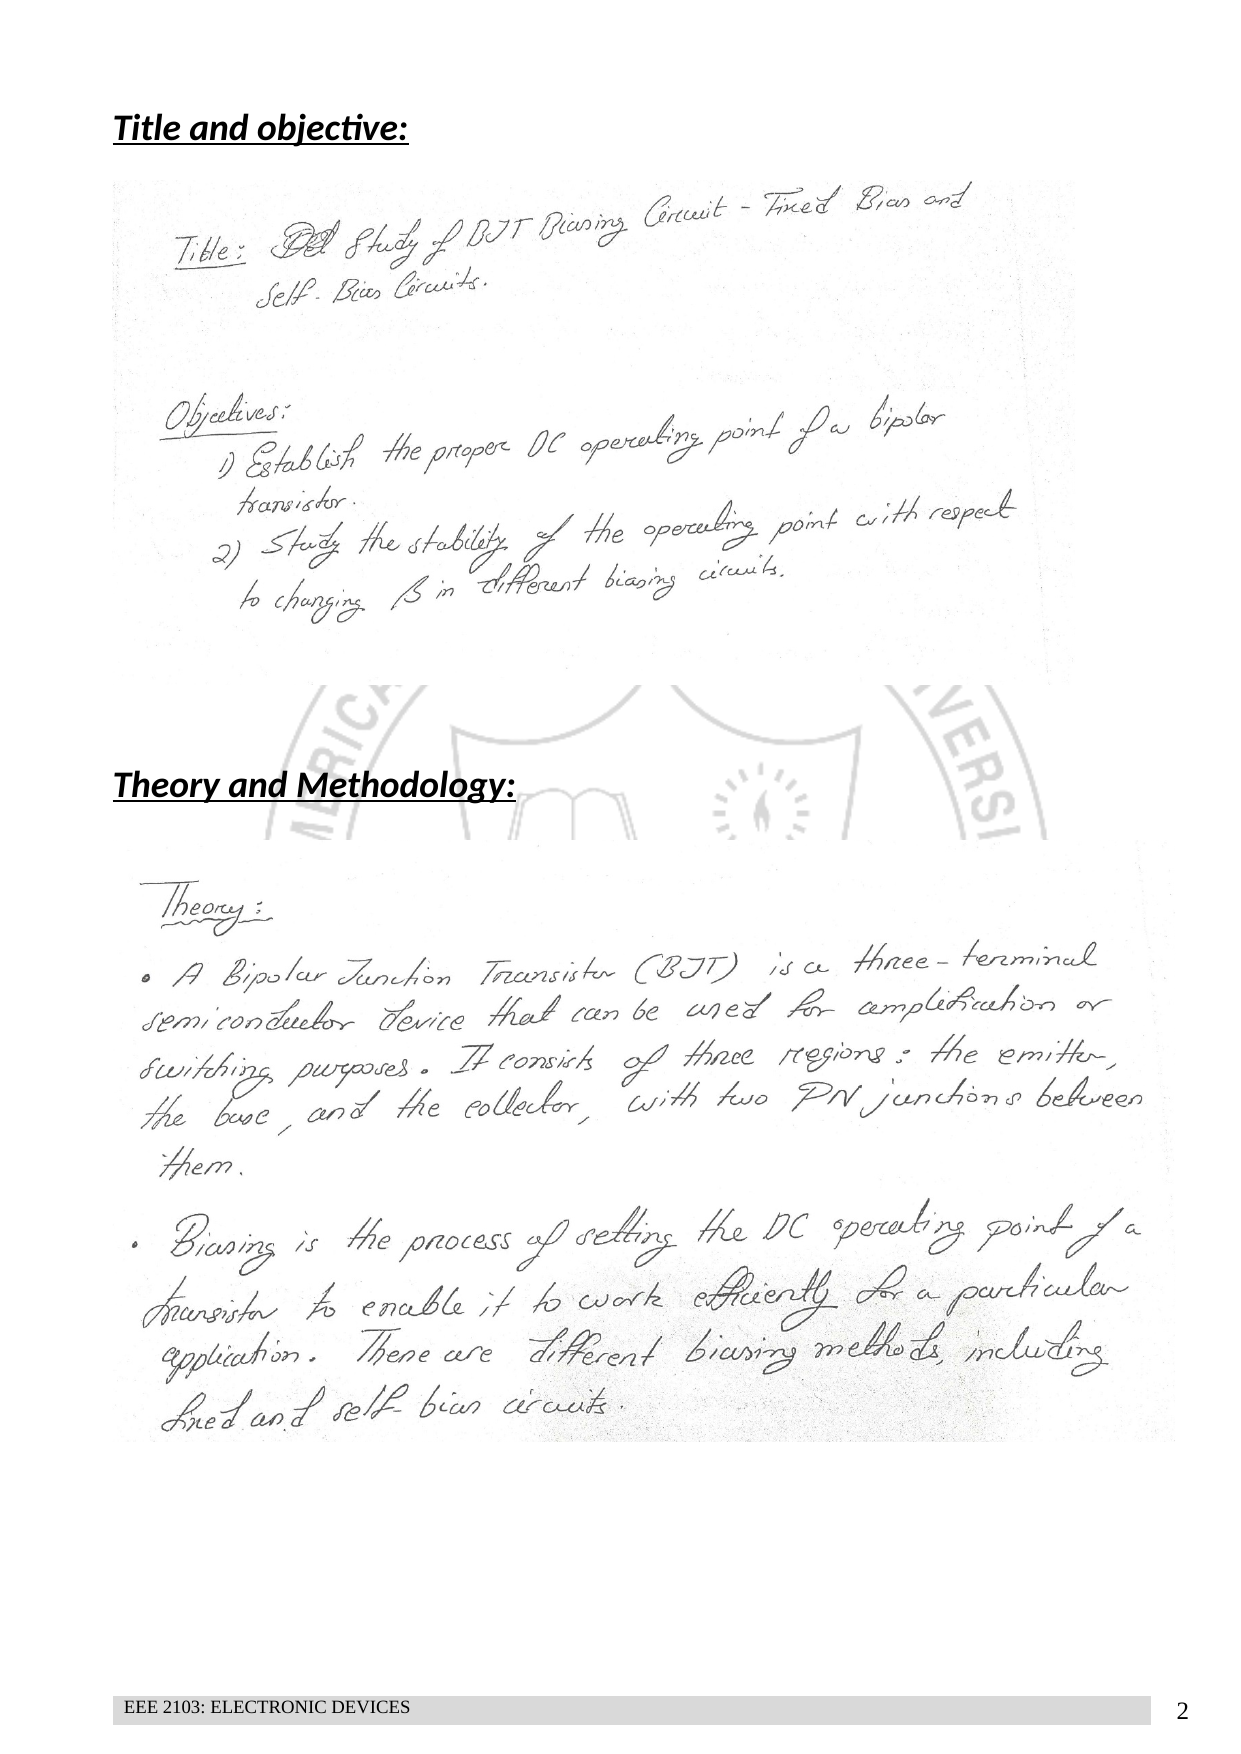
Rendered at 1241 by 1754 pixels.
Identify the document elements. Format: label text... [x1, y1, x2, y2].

picture [112, 840, 1175, 1442]
text Theory and Methodology: [112, 761, 1200, 807]
picture [112, 180, 1075, 685]
text Title and objective: [112, 104, 1200, 149]
